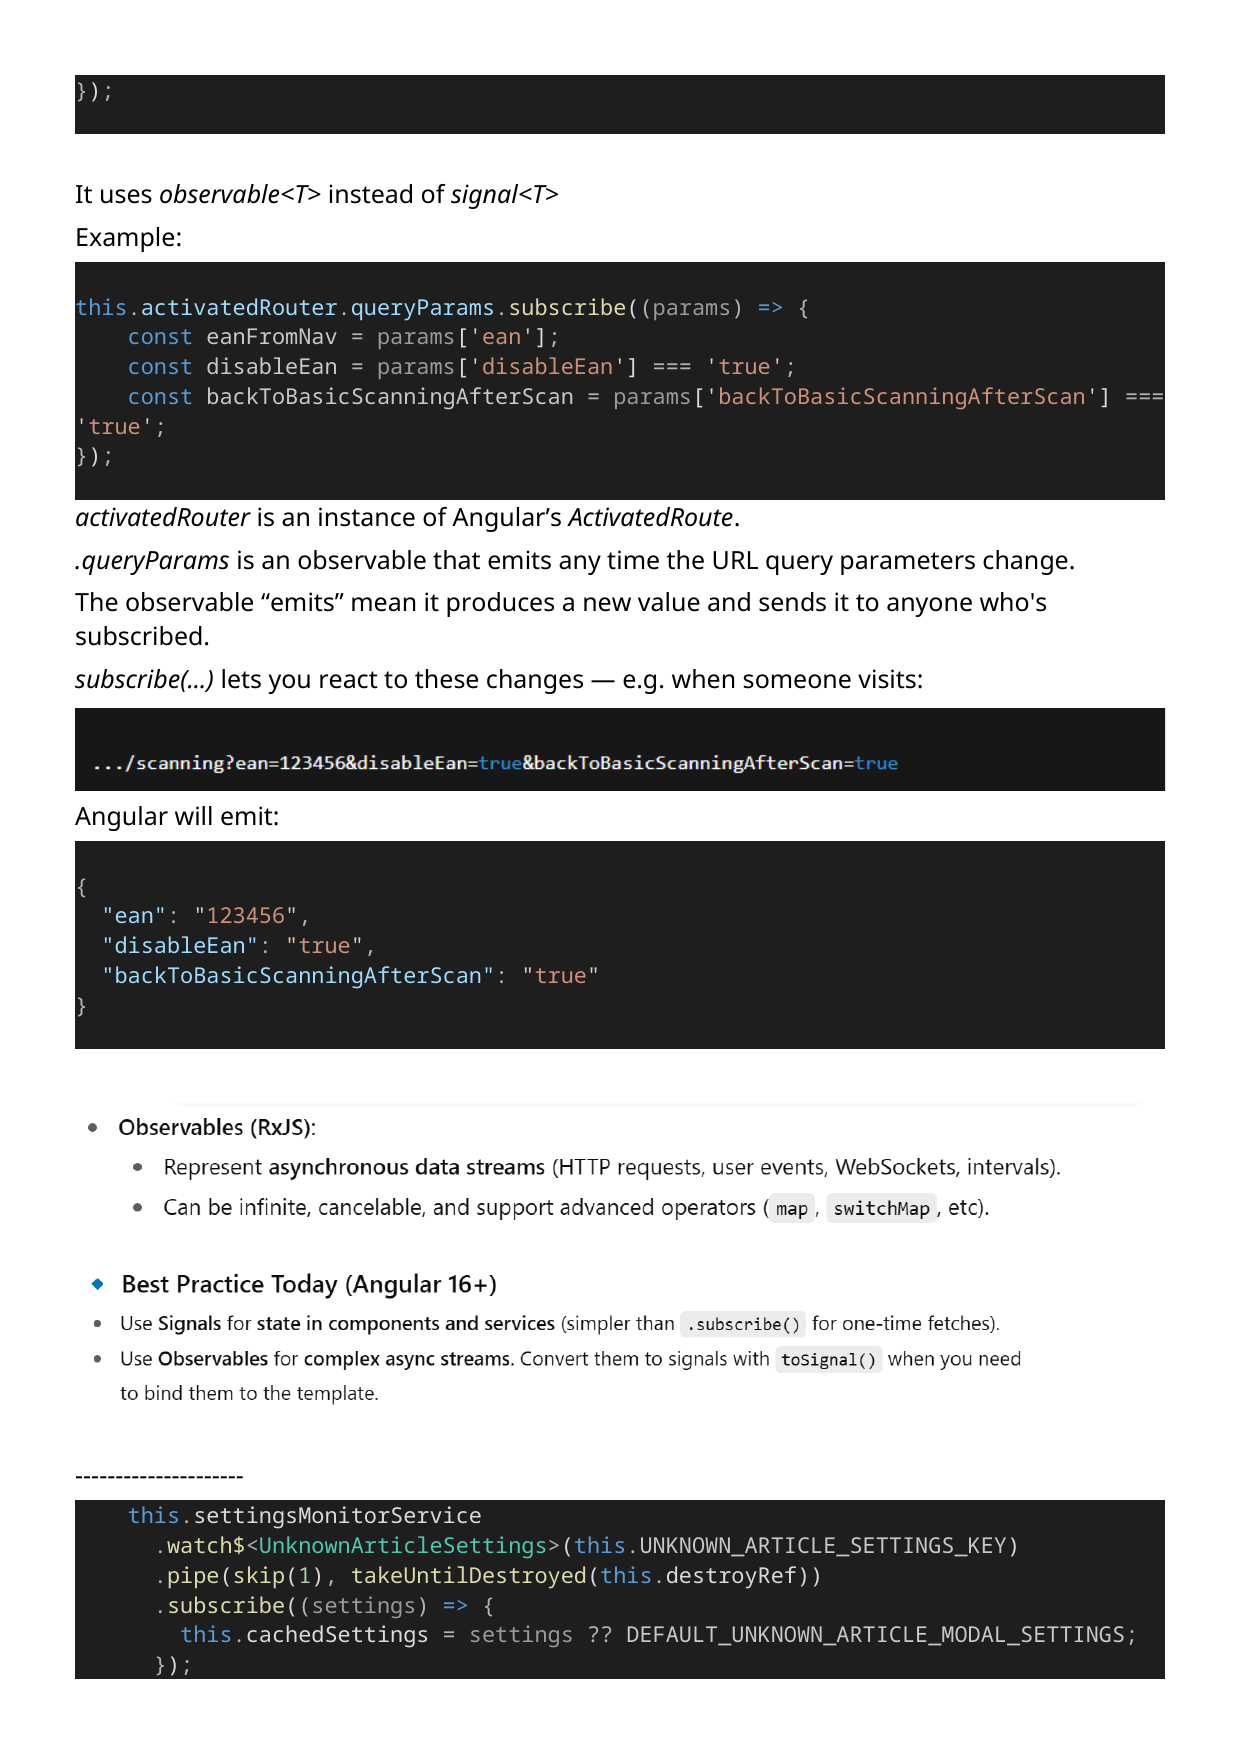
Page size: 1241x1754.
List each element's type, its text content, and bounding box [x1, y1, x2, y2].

text subscribe(...) lets you react to these changes — e.g. when someone visits: [75, 661, 1165, 695]
text "ean": "123456", [75, 901, 1165, 930]
text this.settingsMonitorService [75, 1500, 1165, 1530]
text "backToBasicScanningAfterScan": "true" [75, 960, 1165, 990]
text It uses observable<T> instead of signal<T> [75, 177, 1165, 211]
text .queryParams is an observable that emits any time the URL query parameters change. [75, 542, 1165, 577]
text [75, 292, 1165, 321]
picture [67, 1255, 1080, 1407]
text Example: [75, 219, 1165, 253]
text }); [75, 441, 1165, 470]
text const disableEan = params['disableEan'] === 'true'; [75, 351, 1165, 381]
picture [75, 708, 1166, 791]
text The observable “emits” mean it produces a new value and sends it to anyone who's subscribed. [75, 585, 1165, 653]
text const eanFromNav = params['ean']; [75, 321, 1165, 351]
text }); [75, 75, 1165, 105]
text "disableEan": "true", [75, 930, 1165, 960]
picture [58, 1102, 1149, 1227]
text activatedRouter is an instance of Angular’s ActivatedRoute. [75, 500, 1165, 534]
text .pipe(skip(1), takeUntilDestroyed(this.destroyRef)) [75, 1560, 1165, 1589]
text }); [75, 1649, 1165, 1679]
text Angular will emit: [75, 791, 1165, 833]
text --------------------- [75, 1458, 1165, 1492]
text { [75, 871, 1165, 901]
text this.cachedSettings = settings ?? DEFAULT_UNKNOWN_ARTICLE_MODAL_SETTINGS; [75, 1619, 1165, 1649]
text .watch$<UnknownArticleSettings>(this.UNKNOWN_ARTICLE_SETTINGS_KEY) [75, 1530, 1165, 1560]
text .subscribe((settings) => { [75, 1589, 1165, 1619]
text const backToBasicScanningAfterScan = params['backToBasicScanningAfterScan'] === 'true'; [75, 381, 1165, 441]
text } [75, 990, 1165, 1020]
